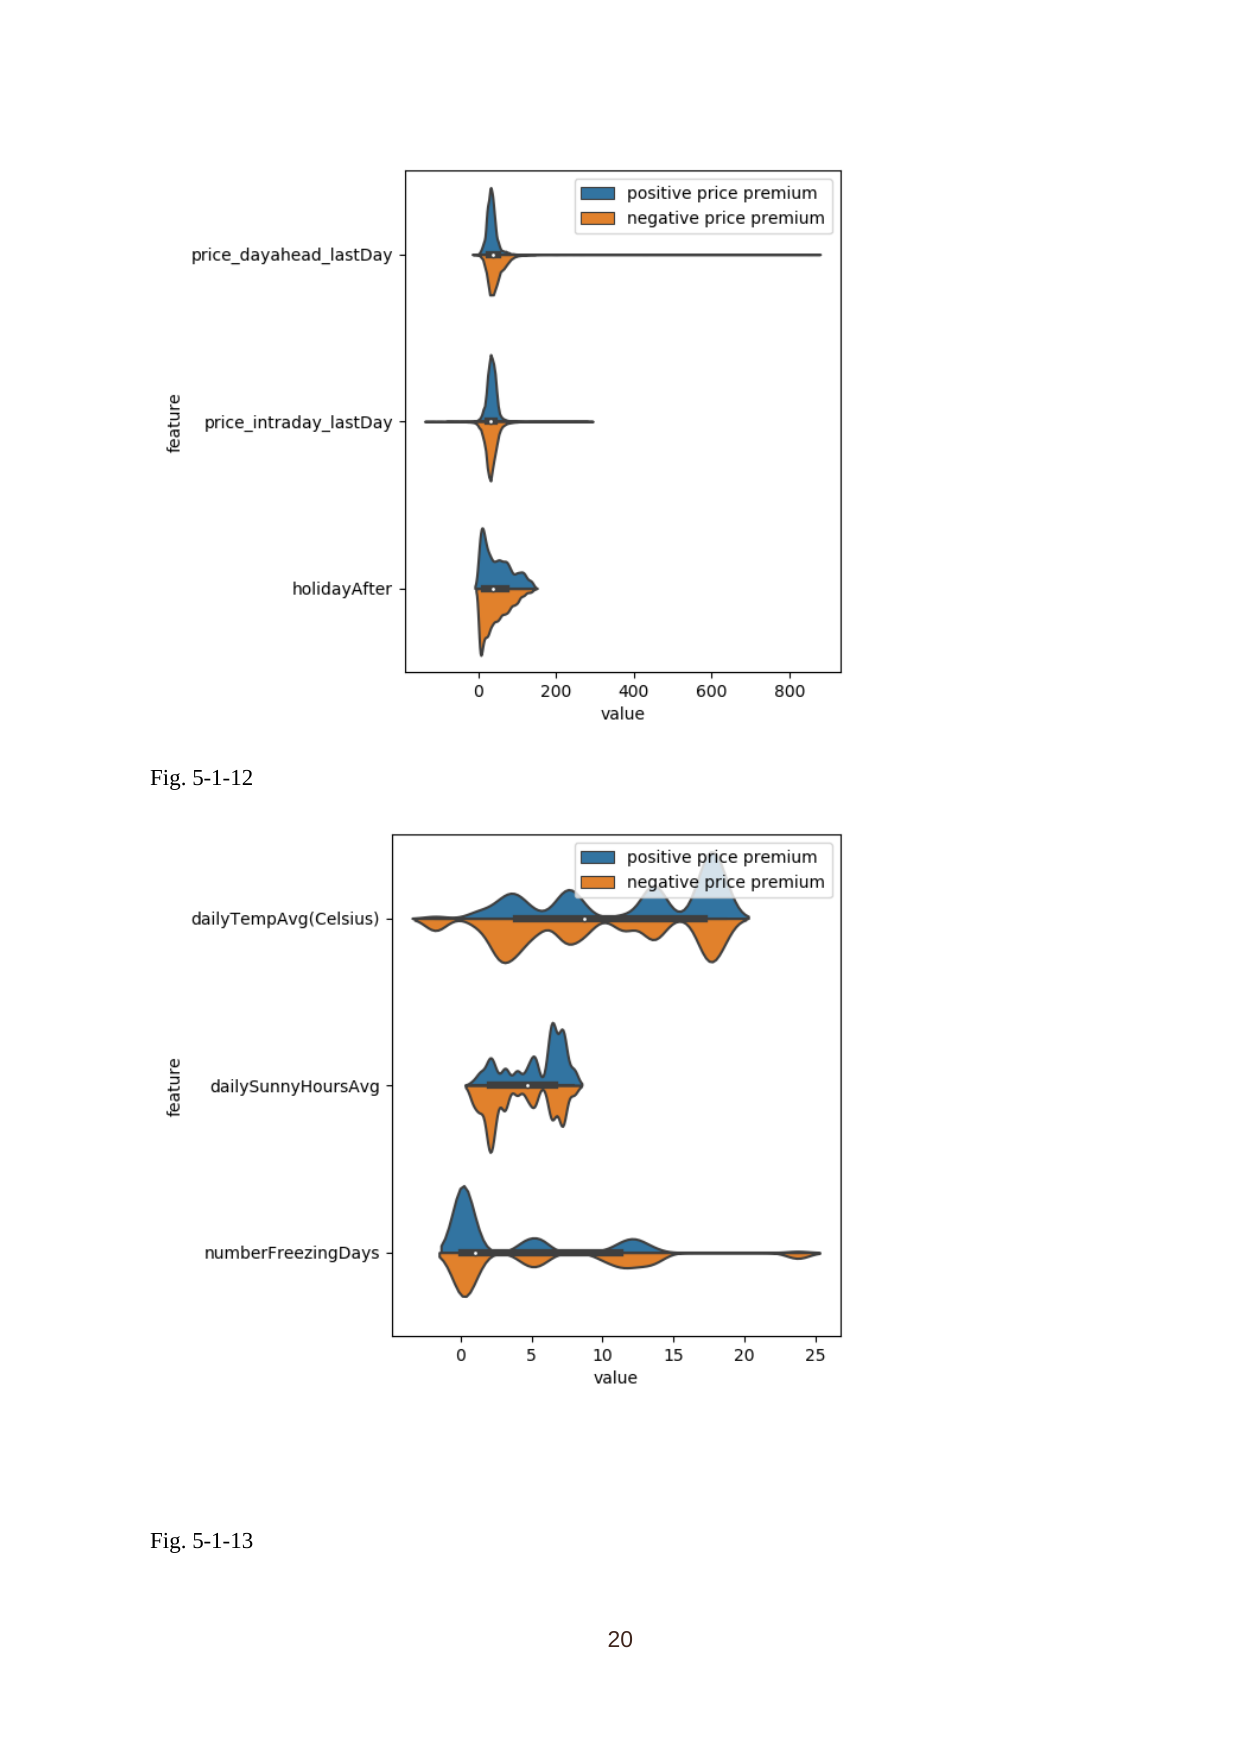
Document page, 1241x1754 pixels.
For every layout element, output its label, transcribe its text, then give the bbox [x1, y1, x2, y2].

picture [150, 150, 862, 741]
text Fig. 5-1-13 [150, 1527, 1090, 1554]
picture [150, 813, 862, 1405]
text Fig. 5-1-12 [150, 764, 1090, 790]
